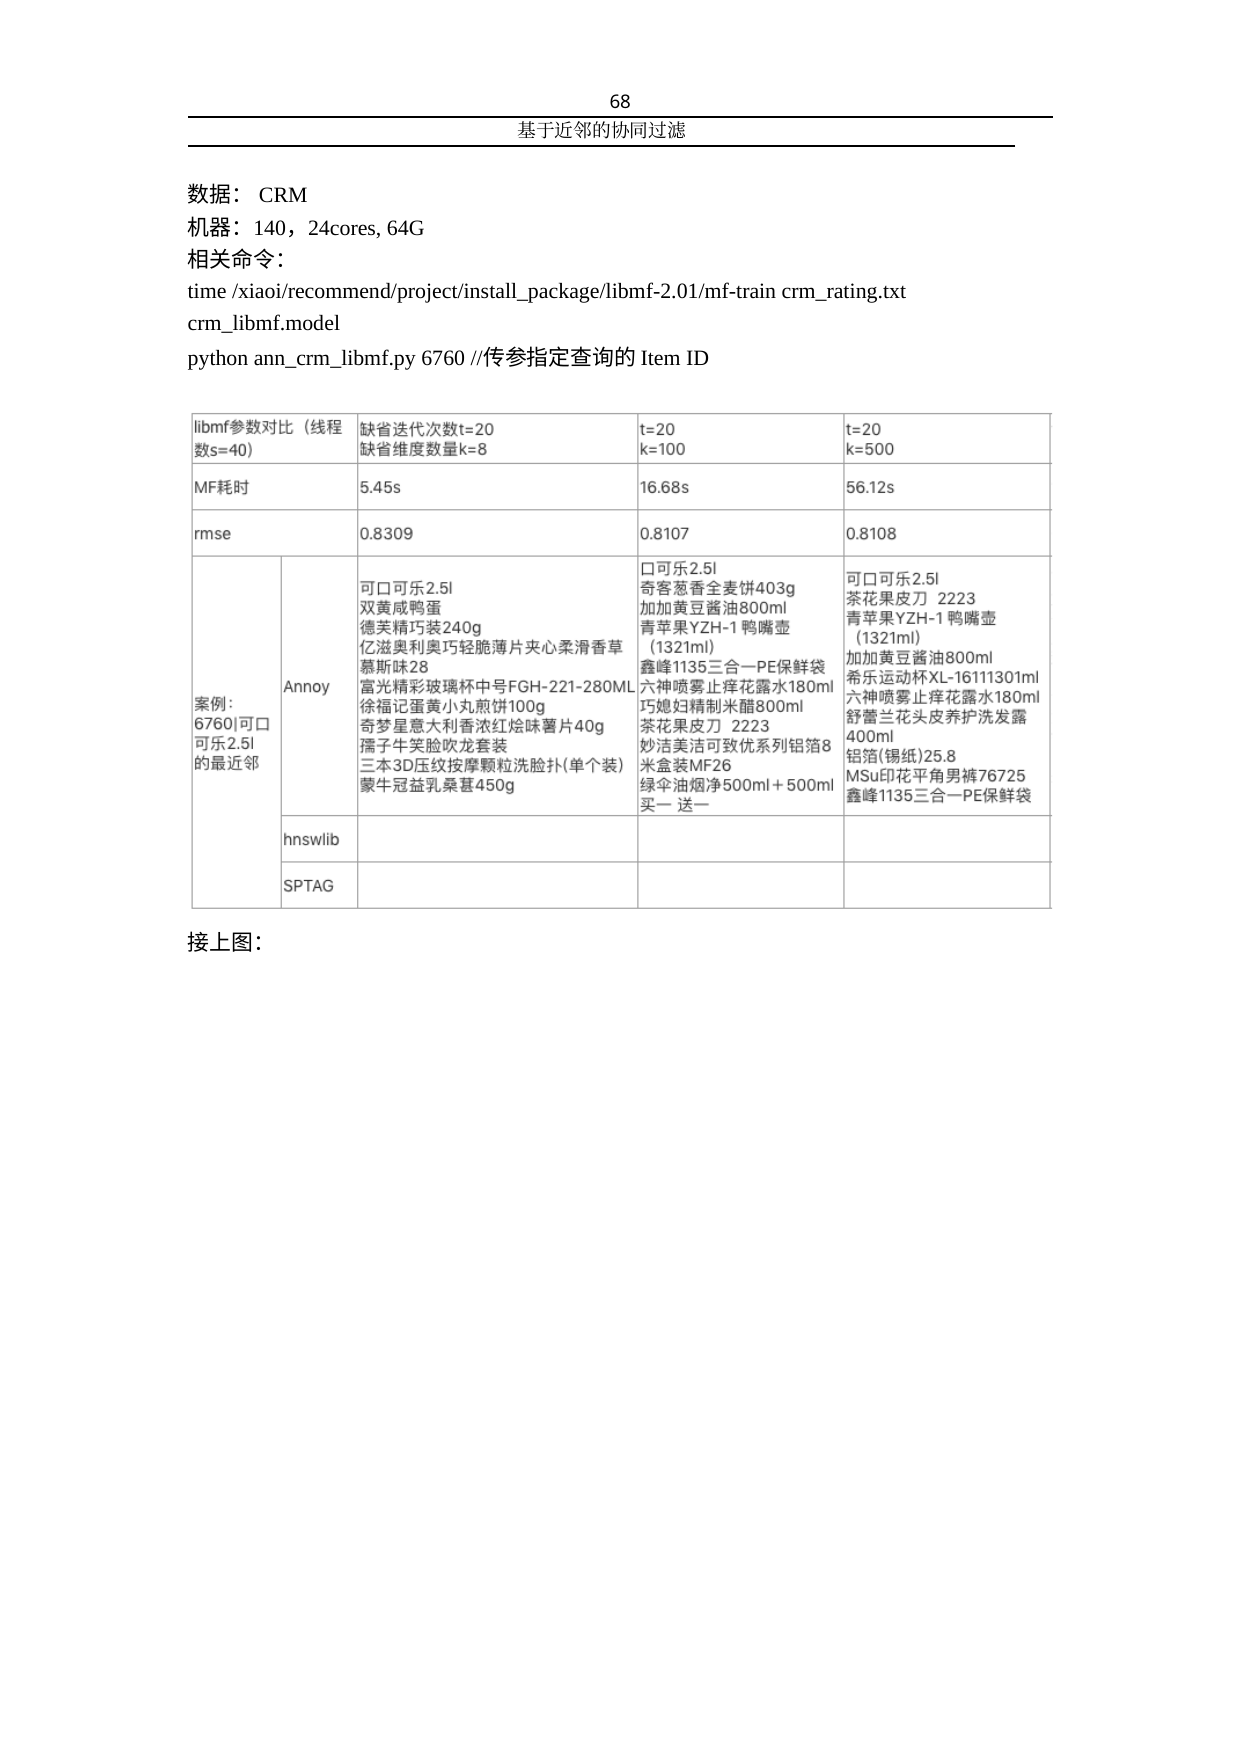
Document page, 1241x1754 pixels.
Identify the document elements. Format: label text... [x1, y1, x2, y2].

text python ann_crm_libmf.py 6760 //传参指定查询的Item ID [187, 339, 1053, 372]
picture [187, 405, 1053, 924]
text 数据： CRM [187, 177, 1053, 209]
text time /xiaoi/recommend/project/install_package/libmf-2.01/mf-train crm_rating.txt crm_libmf.model [187, 274, 1053, 339]
text 相关命令： [187, 242, 1053, 274]
text 接上图： [187, 924, 1053, 957]
text 机器：140，24cores, 64G [187, 209, 1053, 242]
